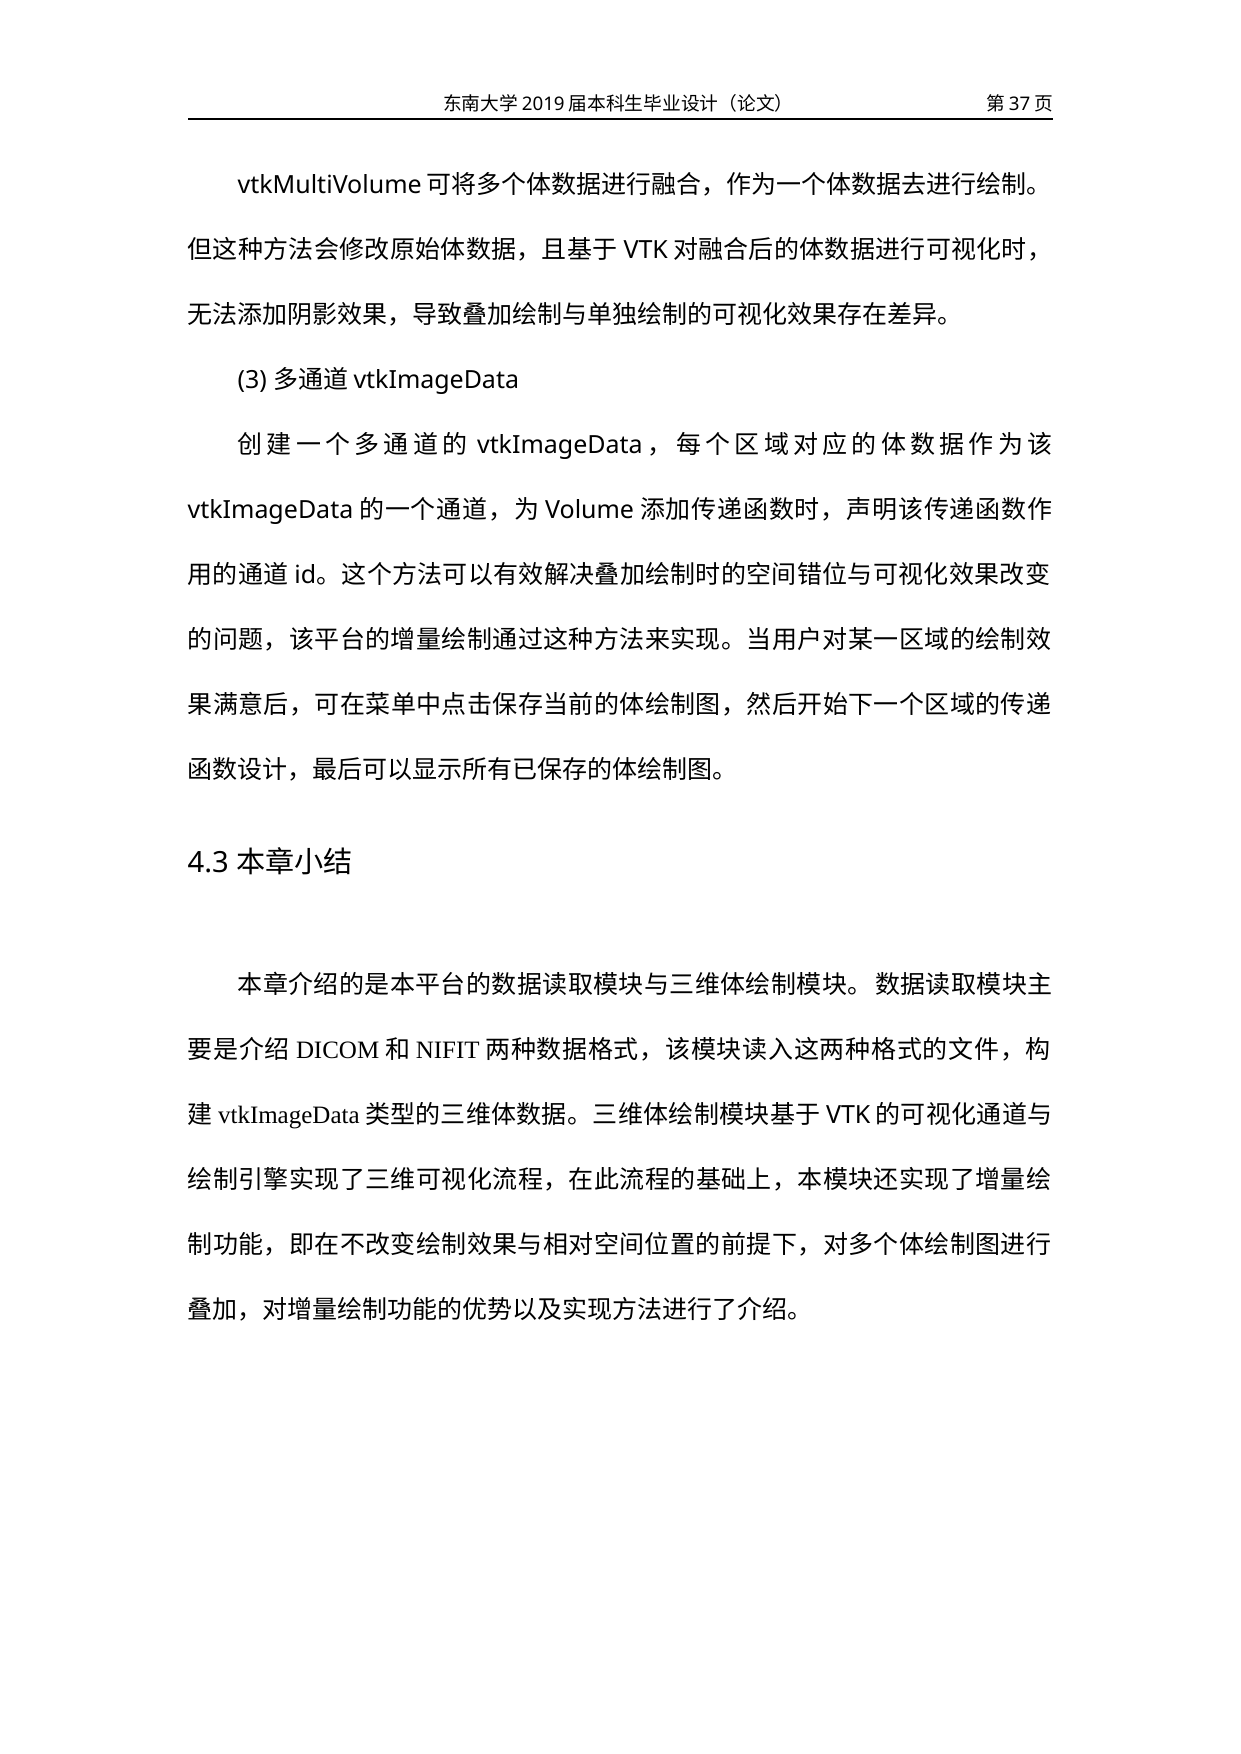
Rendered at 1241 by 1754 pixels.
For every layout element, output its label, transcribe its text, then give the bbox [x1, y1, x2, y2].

text 创建一个多通道的vtkImageData，每个区域对应的体数据作为该vtkImageData的一个通道，为Volume添加传递函数时，声明该传递函数作用的通道id。这个方法可以有效解决叠加绘制时的空间错位与可视化效果改变的问题，该平台的增量绘制通过这种方法来实现。当用户对某一区域的绘制效果满意后，可在菜单中点击保存当前的体绘制图，然后开始下一个区域的传递函数设计，最后可以显示所有已保存的体绘制图。 [187, 410, 1053, 800]
text vtkMultiVolume可将多个体数据进行融合，作为一个体数据去进行绘制。但这种方法会修改原始体数据，且基于VTK对融合后的体数据进行可视化时，无法添加阴影效果，导致叠加绘制与单独绘制的可视化效果存在差异。 [187, 150, 1053, 345]
text (3) 多通道vtkImageData [187, 345, 1053, 410]
text 本章介绍的是本平台的数据读取模块与三维体绘制模块。数据读取模块主要是介绍DICOM和NIFIT两种数据格式，该模块读入这两种格式的文件，构建vtkImageData类型的三维体数据。三维体绘制模块基于VTK的可视化通道与绘制引擎实现了三维可视化流程，在此流程的基础上，本模块还实现了增量绘制功能，即在不改变绘制效果与相对空间位置的前提下，对多个体绘制图进行叠加，对增量绘制功能的优势以及实现方法进行了介绍。 [187, 950, 1053, 1340]
subtitle 4.3 本章小结 [187, 827, 1053, 892]
